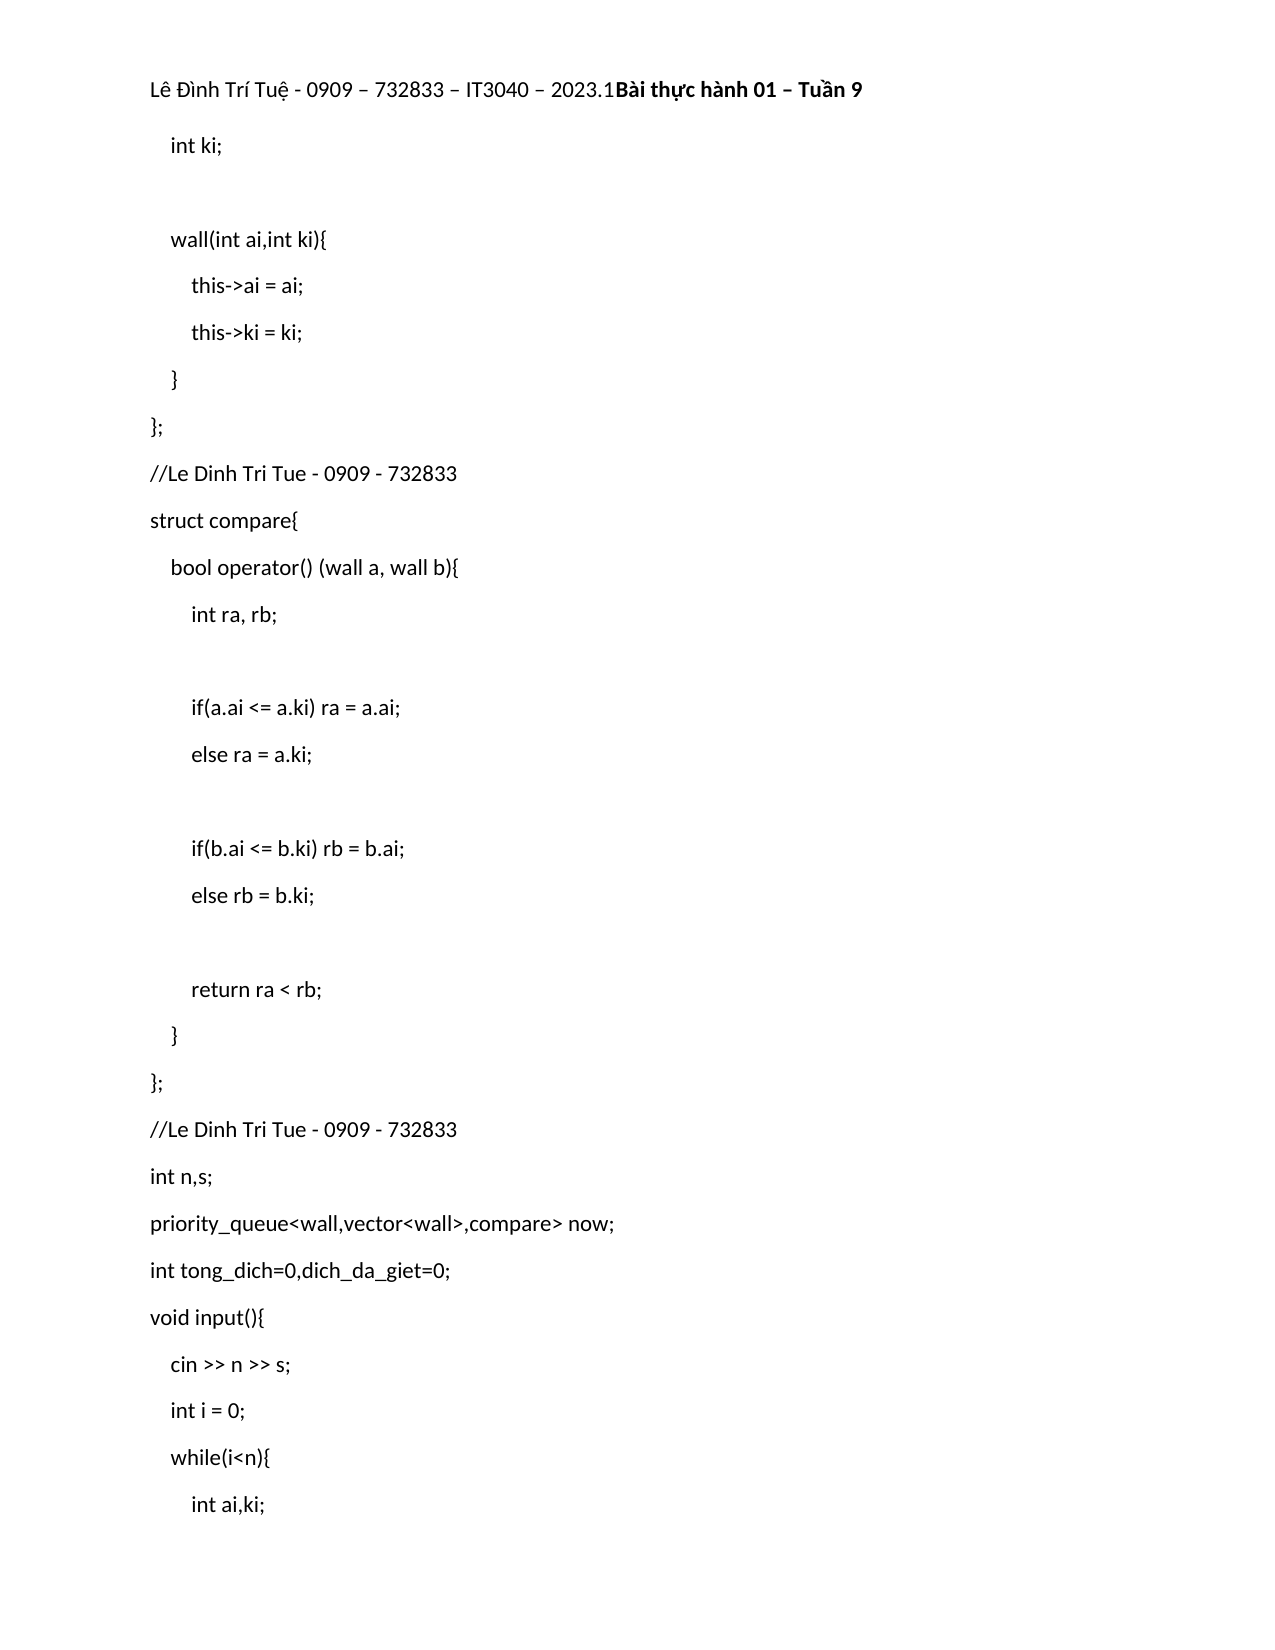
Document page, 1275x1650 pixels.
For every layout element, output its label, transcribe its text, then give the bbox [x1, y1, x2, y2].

text bool operator() (wall a, wall b){ [150, 553, 1125, 581]
text int tong_dich=0,dich_da_giet=0; [150, 1256, 1125, 1284]
text void input(){ [150, 1303, 1125, 1331]
text }; [150, 412, 1125, 440]
text int ra, rb; [150, 600, 1125, 628]
text priority_queue<wall,vector<wall>,compare> now; [150, 1209, 1125, 1237]
text int n,s; [150, 1162, 1125, 1190]
text struct compare{ [150, 506, 1125, 534]
text } [150, 1022, 1125, 1050]
text this->ki = ki; [150, 318, 1125, 347]
text while(i<n){ [150, 1443, 1125, 1472]
text this->ai = ai; [150, 272, 1125, 300]
text int i = 0; [150, 1397, 1125, 1425]
text if(b.ai <= b.ki) rb = b.ai; [150, 834, 1125, 862]
text else rb = b.ki; [150, 881, 1125, 909]
text wall(int ai,int ki){ [150, 225, 1125, 253]
text //Le Dinh Tri Tue - 0909 - 732833 [150, 459, 1125, 487]
text return ra < rb; [150, 975, 1125, 1003]
text }; [150, 1068, 1125, 1097]
text cin >> n >> s; [150, 1350, 1125, 1378]
text } [150, 365, 1125, 393]
text if(a.ai <= a.ki) ra = a.ai; [150, 693, 1125, 722]
text int ki; [150, 131, 1125, 159]
text int ai,ki; [150, 1490, 1125, 1518]
text else ra = a.ki; [150, 740, 1125, 768]
text //Le Dinh Tri Tue - 0909 - 732833 [150, 1115, 1125, 1143]
